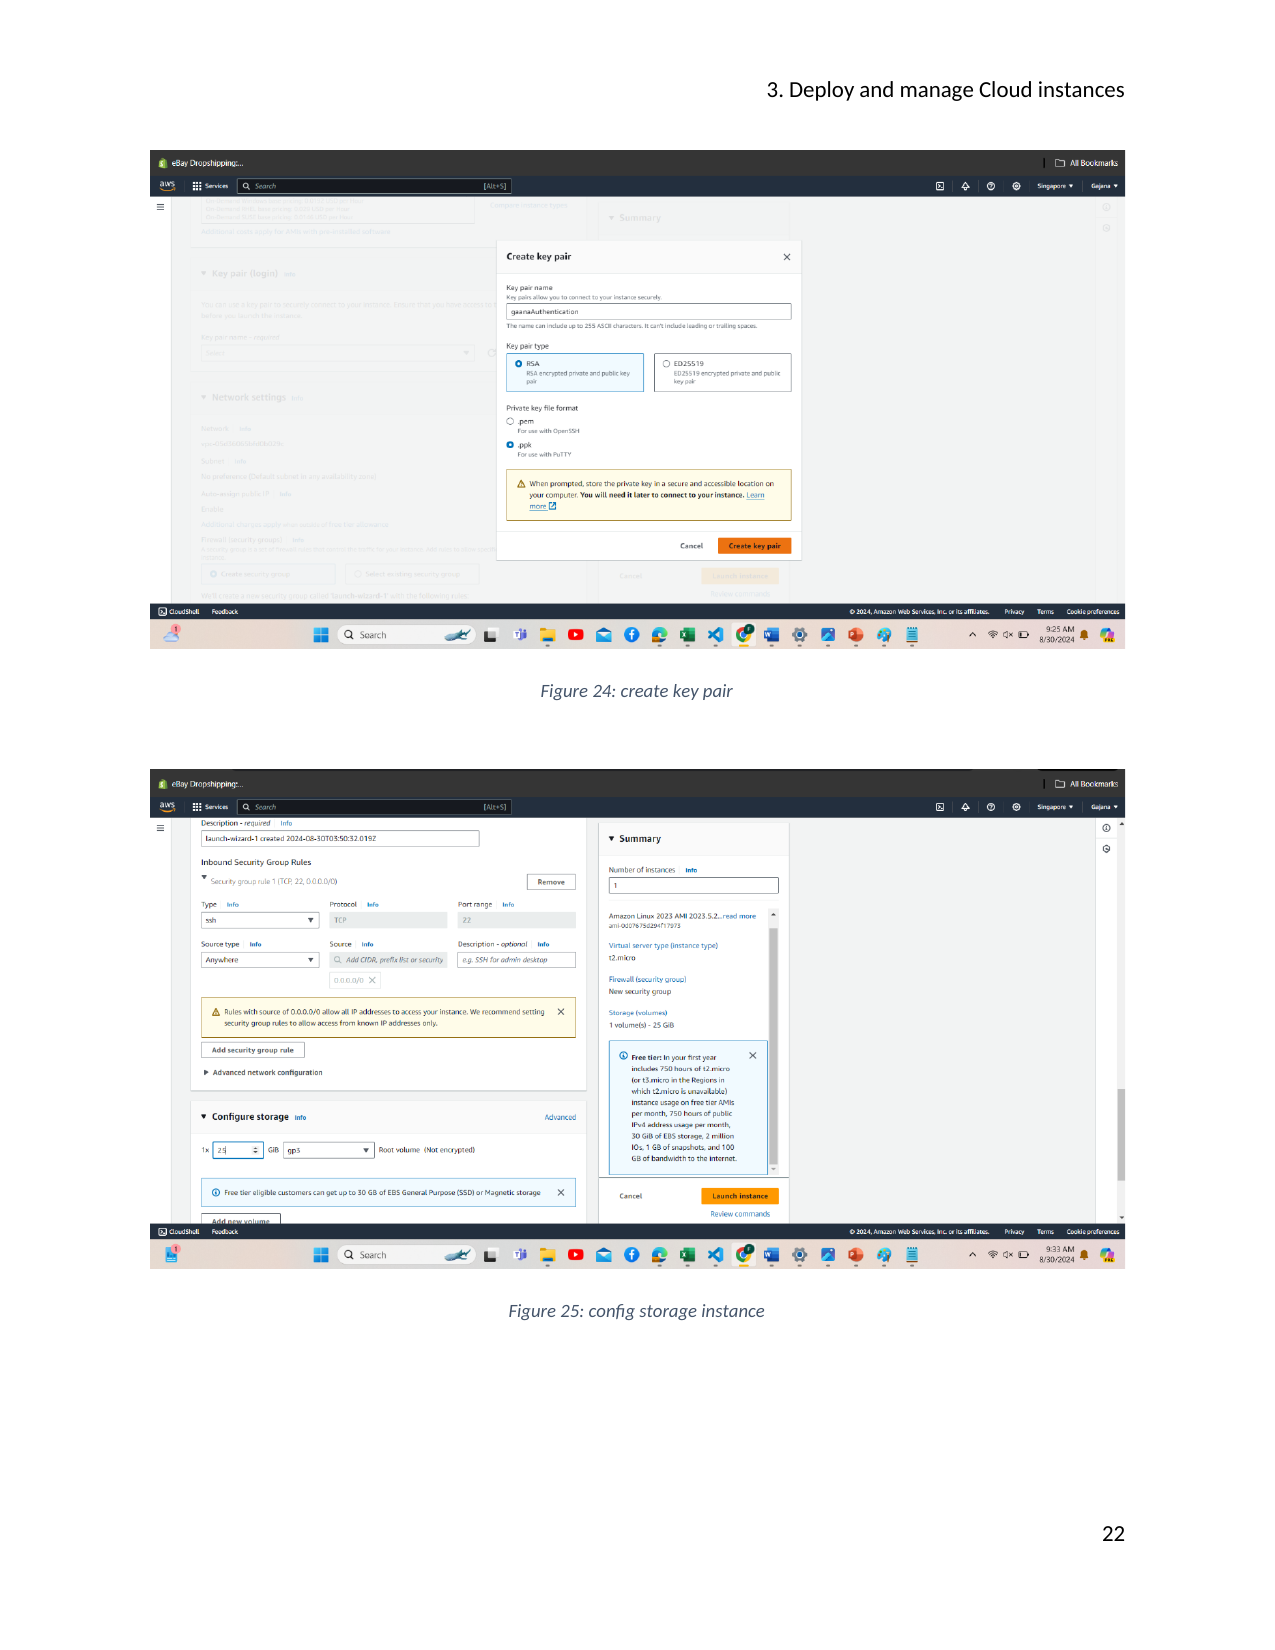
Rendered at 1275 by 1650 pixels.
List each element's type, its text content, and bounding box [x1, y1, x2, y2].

text Figure 25: config storage instance [150, 1299, 1125, 1322]
picture [150, 150, 1125, 649]
picture [150, 769, 1125, 1269]
text Figure 24: create key pair [150, 679, 1125, 702]
